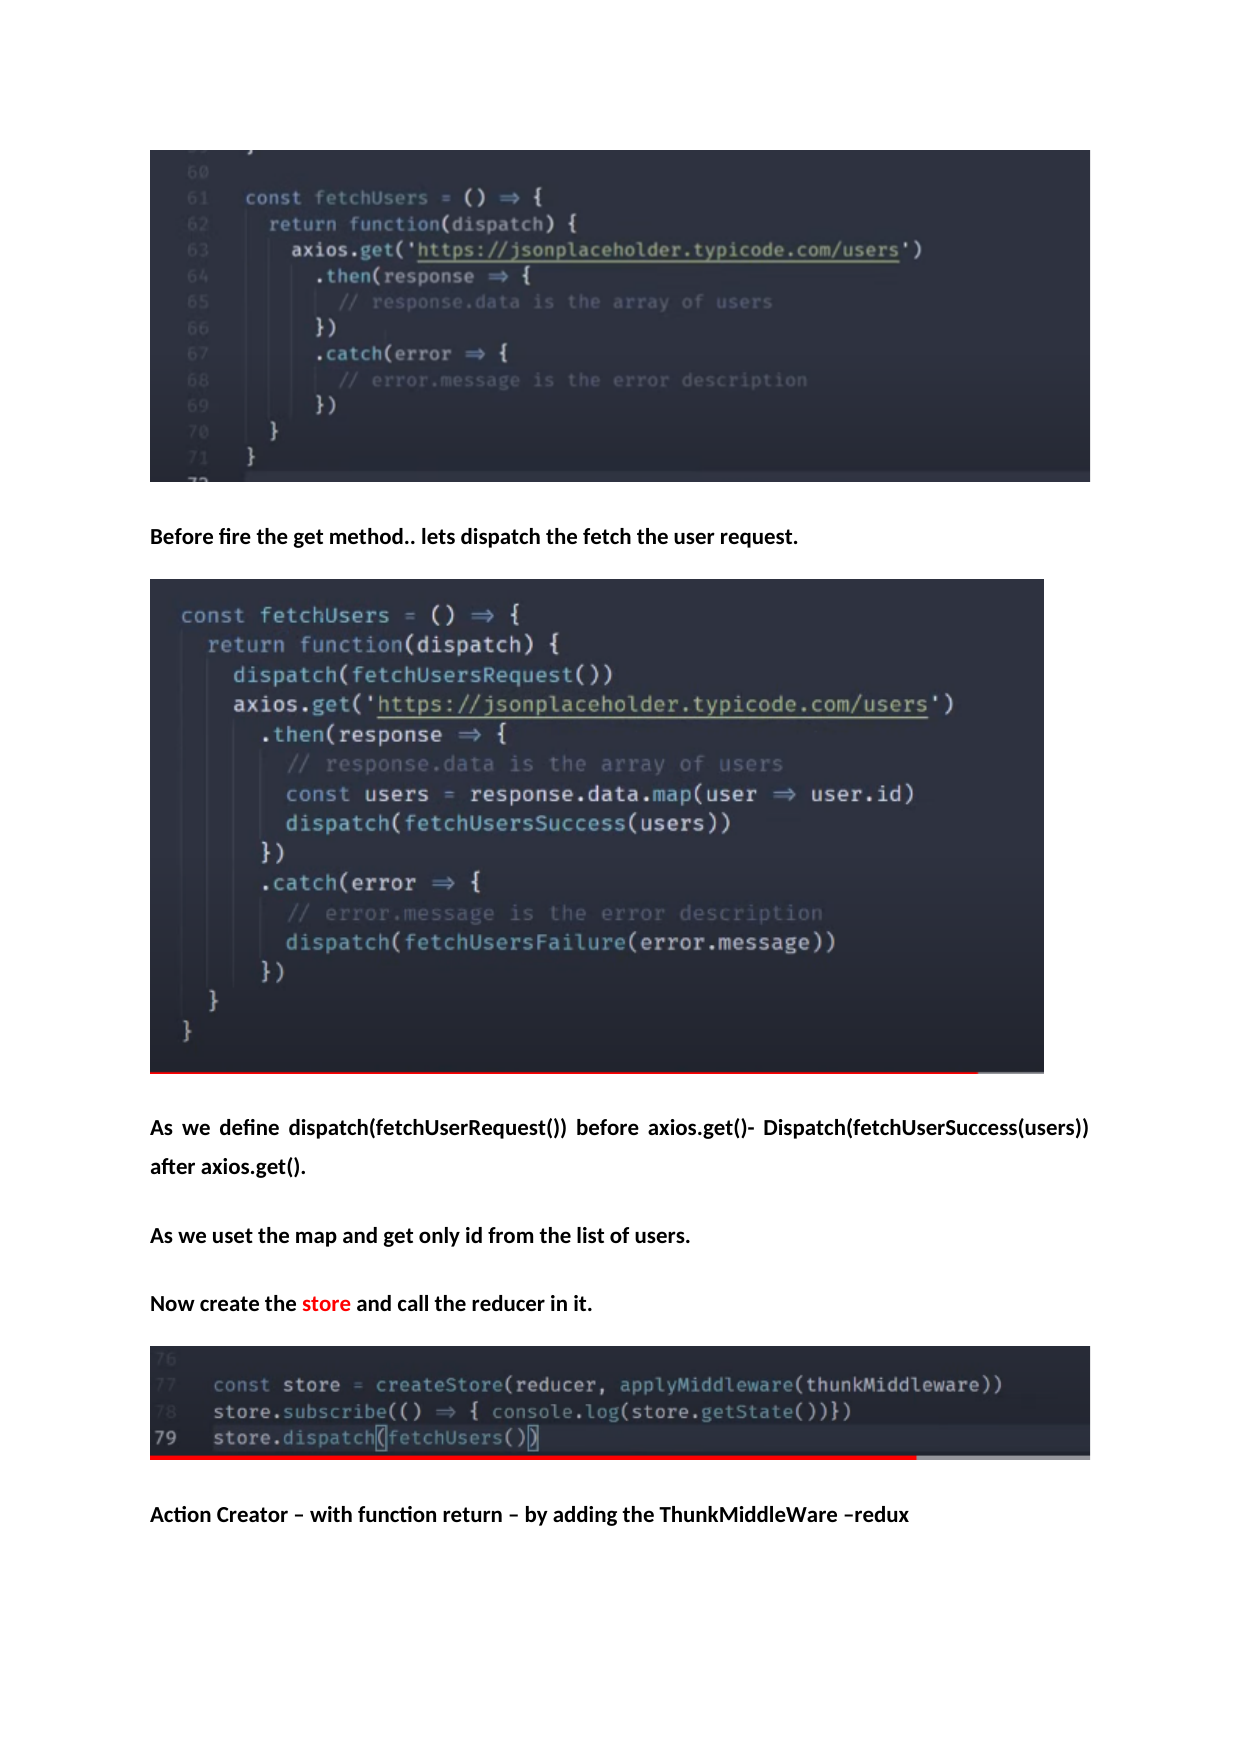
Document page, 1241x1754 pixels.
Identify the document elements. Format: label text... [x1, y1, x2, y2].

text As we define dispatch(fetchUserRequest()) before axios.get()- Dispatch(fetchUserSuccess(users)) after axios.get(). [150, 1102, 1090, 1181]
text Before fire the get method.. lets dispatch the fetch the user request. [150, 511, 1090, 550]
text As we uset the map and get only id from the list of users. [150, 1210, 1090, 1249]
picture [150, 1346, 1091, 1460]
picture [150, 150, 1091, 482]
text Now create the store and call the reducer in it. [150, 1278, 1090, 1317]
picture [150, 579, 1044, 1074]
text Action Creator – with function return – by adding the ThunkMiddleWare –redux [150, 1489, 1090, 1528]
